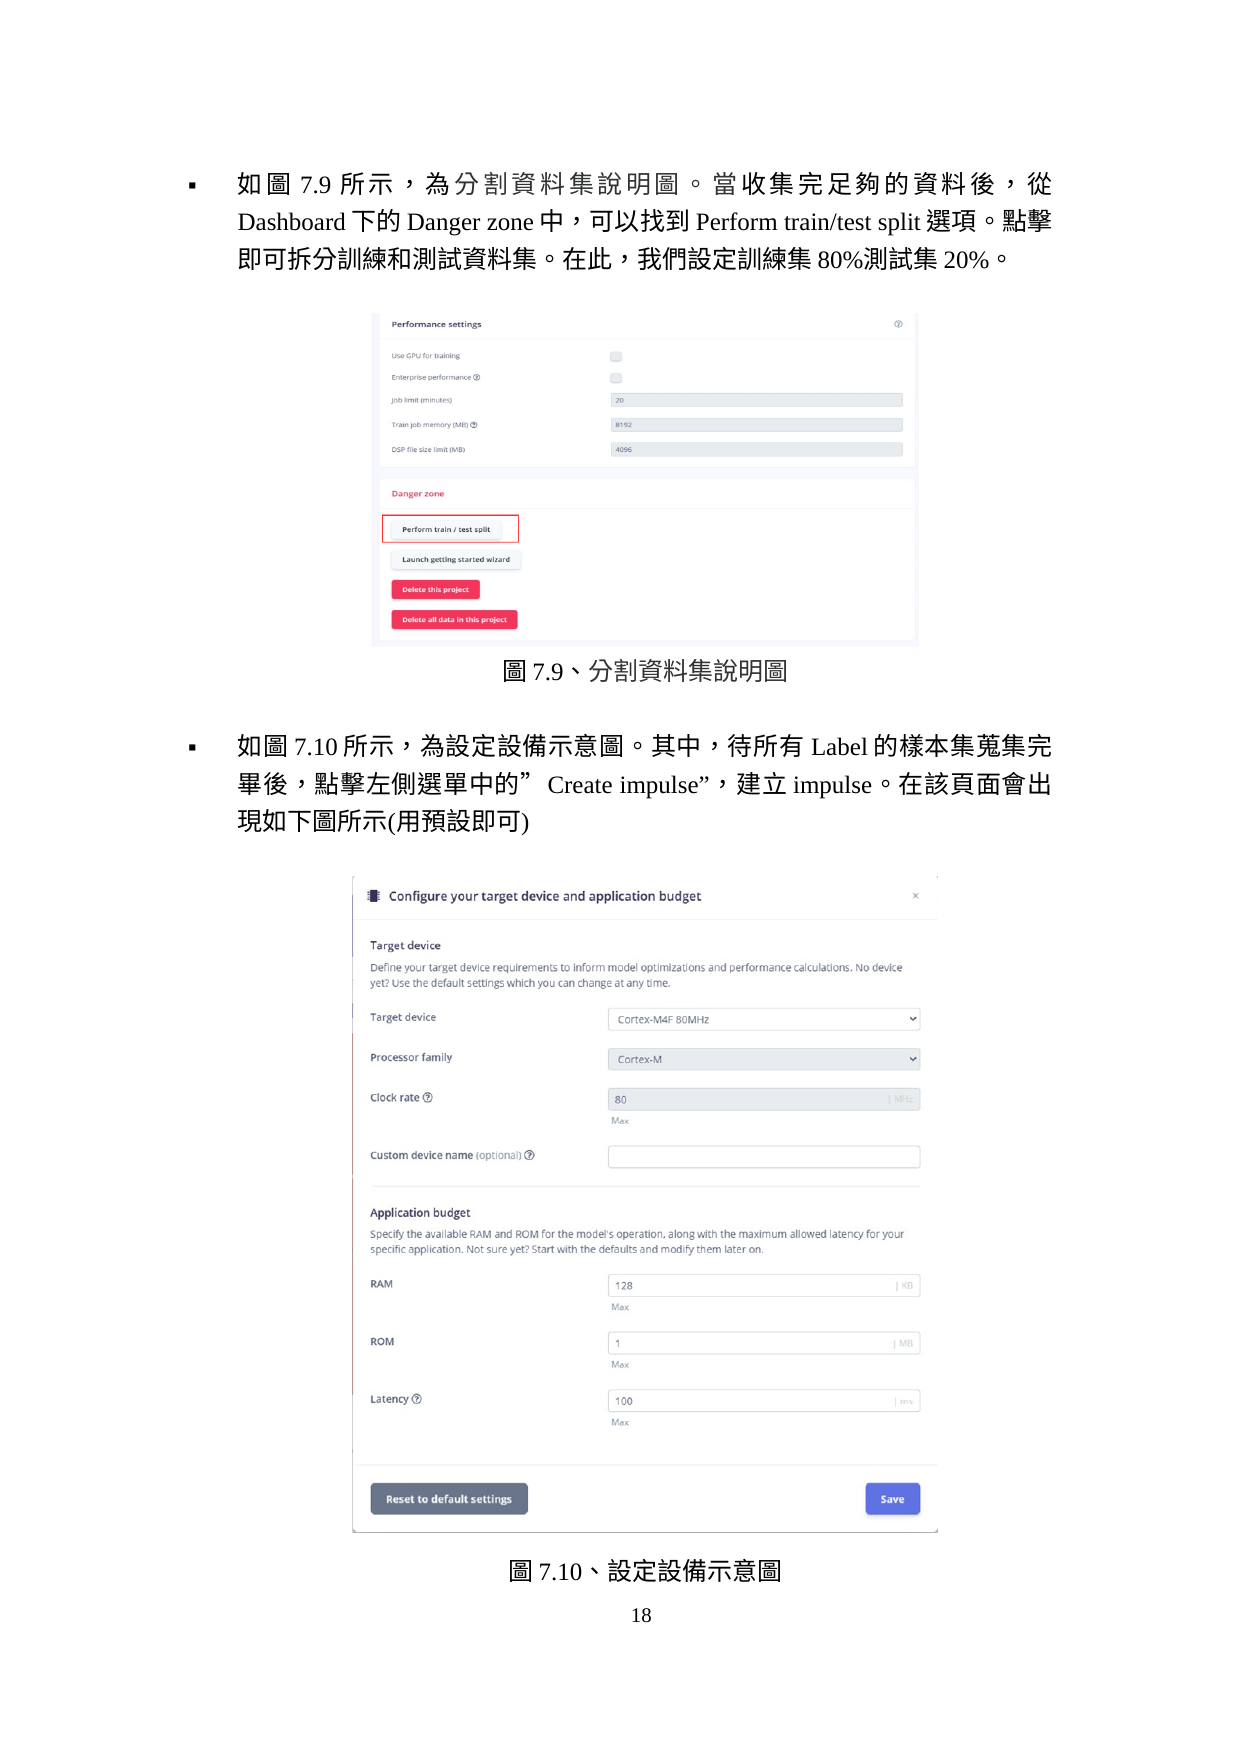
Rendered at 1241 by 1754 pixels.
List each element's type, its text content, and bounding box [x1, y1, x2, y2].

list 如圖7.10所示，為設定設備示意圖。其中，待所有Label的樣本集蒐集完畢後，點擊左側選單中的”Create impulse”，建立impulse。在該頁面會出現如下圖所示(用預設即可) [187, 726, 1053, 839]
picture [371, 313, 919, 647]
list 如圖7.9所示，為分割資料集說明圖。當收集完足夠的資料後，從Dashboard下的Danger zone中，可以找到Perform train/test split選項。點擊即可拆分訓練和測試資料集。在此，我們設定訓練集80%測試集20%。 [187, 164, 1053, 276]
list 圖7.9、分割資料集說明圖 [237, 651, 1053, 689]
picture [352, 876, 938, 1533]
list 圖7.10、設定設備示意圖 [237, 1551, 1053, 1589]
